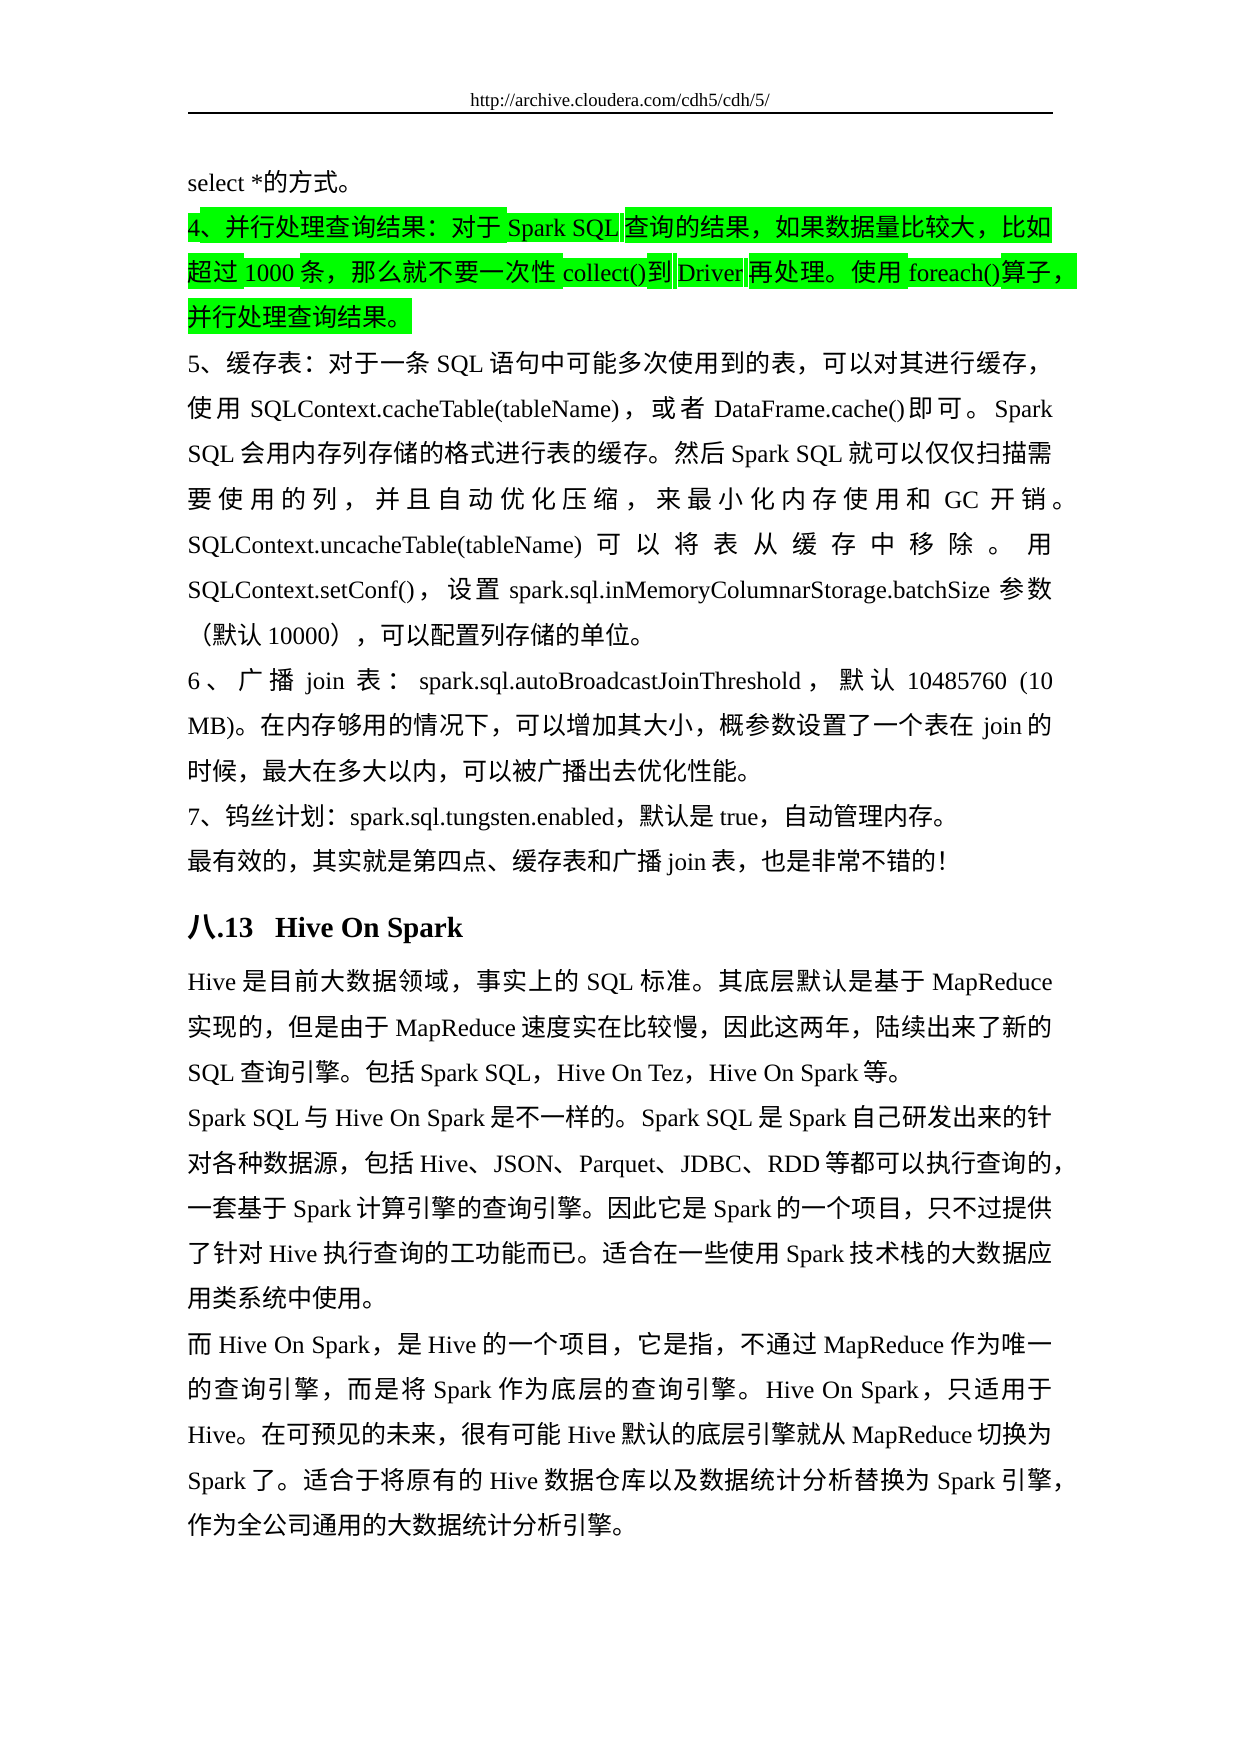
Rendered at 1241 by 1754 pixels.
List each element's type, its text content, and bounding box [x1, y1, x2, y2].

text 最有效的，其实就是第四点、缓存表和广播join表，也是非常不错的！ [187, 842, 1053, 878]
text 5、缓存表：对于一条SQL语句中可能多次使用到的表，可以对其进行缓存，使用SQLContext.cacheTable(tableName)，或者DataFrame.cache()即可。Spark SQL会用内存列存储的格式进行表的缓存。然后Spark SQL就可以仅仅扫描需要使用的列，并且自动优化压缩，来最小化内存使用和GC开销。SQLContext.uncacheTable(tableName)可以将表从缓存中移除。用SQLContext.setConf()，设置spark.sql.inMemoryColumnarStorage.batchSize参数（默认10000），可以配置列存储的单位。 [187, 343, 1053, 651]
subtitle Hive On Spark [187, 903, 1053, 946]
text Spark SQL与Hive On Spark是不一样的。Spark SQL是Spark自己研发出来的针对各种数据源，包括Hive、JSON、Parquet、JDBC、RDD等都可以执行查询的，一套基于Spark计算引擎的查询引擎。因此它是Spark的一个项目，只不过提供了针对Hive执行查询的工功能而已。适合在一些使用Spark技术栈的大数据应用类系统中使用。 [187, 1098, 1053, 1315]
text 7、钨丝计划：spark.sql.tungsten.enabled，默认是true，自动管理内存。 [187, 796, 1053, 833]
text 4、并行处理查询结果：对于Spark SQL查询的结果，如果数据量比较大，比如超过1000条，那么就不要一次性collect()到Driver再处理。使用foreach()算子，并行处理查询结果。 [187, 207, 1053, 334]
text 6、广播join表：spark.sql.autoBroadcastJoinThreshold，默认10485760 (10 MB)。在内存够用的情况下，可以增加其大小，概参数设置了一个表在join的时候，最大在多大以内，可以被广播出去优化性能。 [187, 660, 1053, 787]
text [187, 162, 1053, 198]
text 而Hive On Spark，是Hive的一个项目，它是指，不通过MapReduce作为唯一的查询引擎，而是将Spark作为底层的查询引擎。Hive On Spark，只适用于Hive。在可预见的未来，很有可能Hive默认的底层引擎就从MapReduce切换为Spark了。适合于将原有的Hive数据仓库以及数据统计分析替换为Spark引擎，作为全公司通用的大数据统计分析引擎。 [187, 1324, 1053, 1542]
text Hive是目前大数据领域，事实上的SQL标准。其底层默认是基于MapReduce实现的，但是由于MapReduce速度实在比较慢，因此这两年，陆续出来了新的SQL查询引擎。包括Spark SQL，Hive On Tez，Hive On Spark等。 [187, 962, 1053, 1089]
